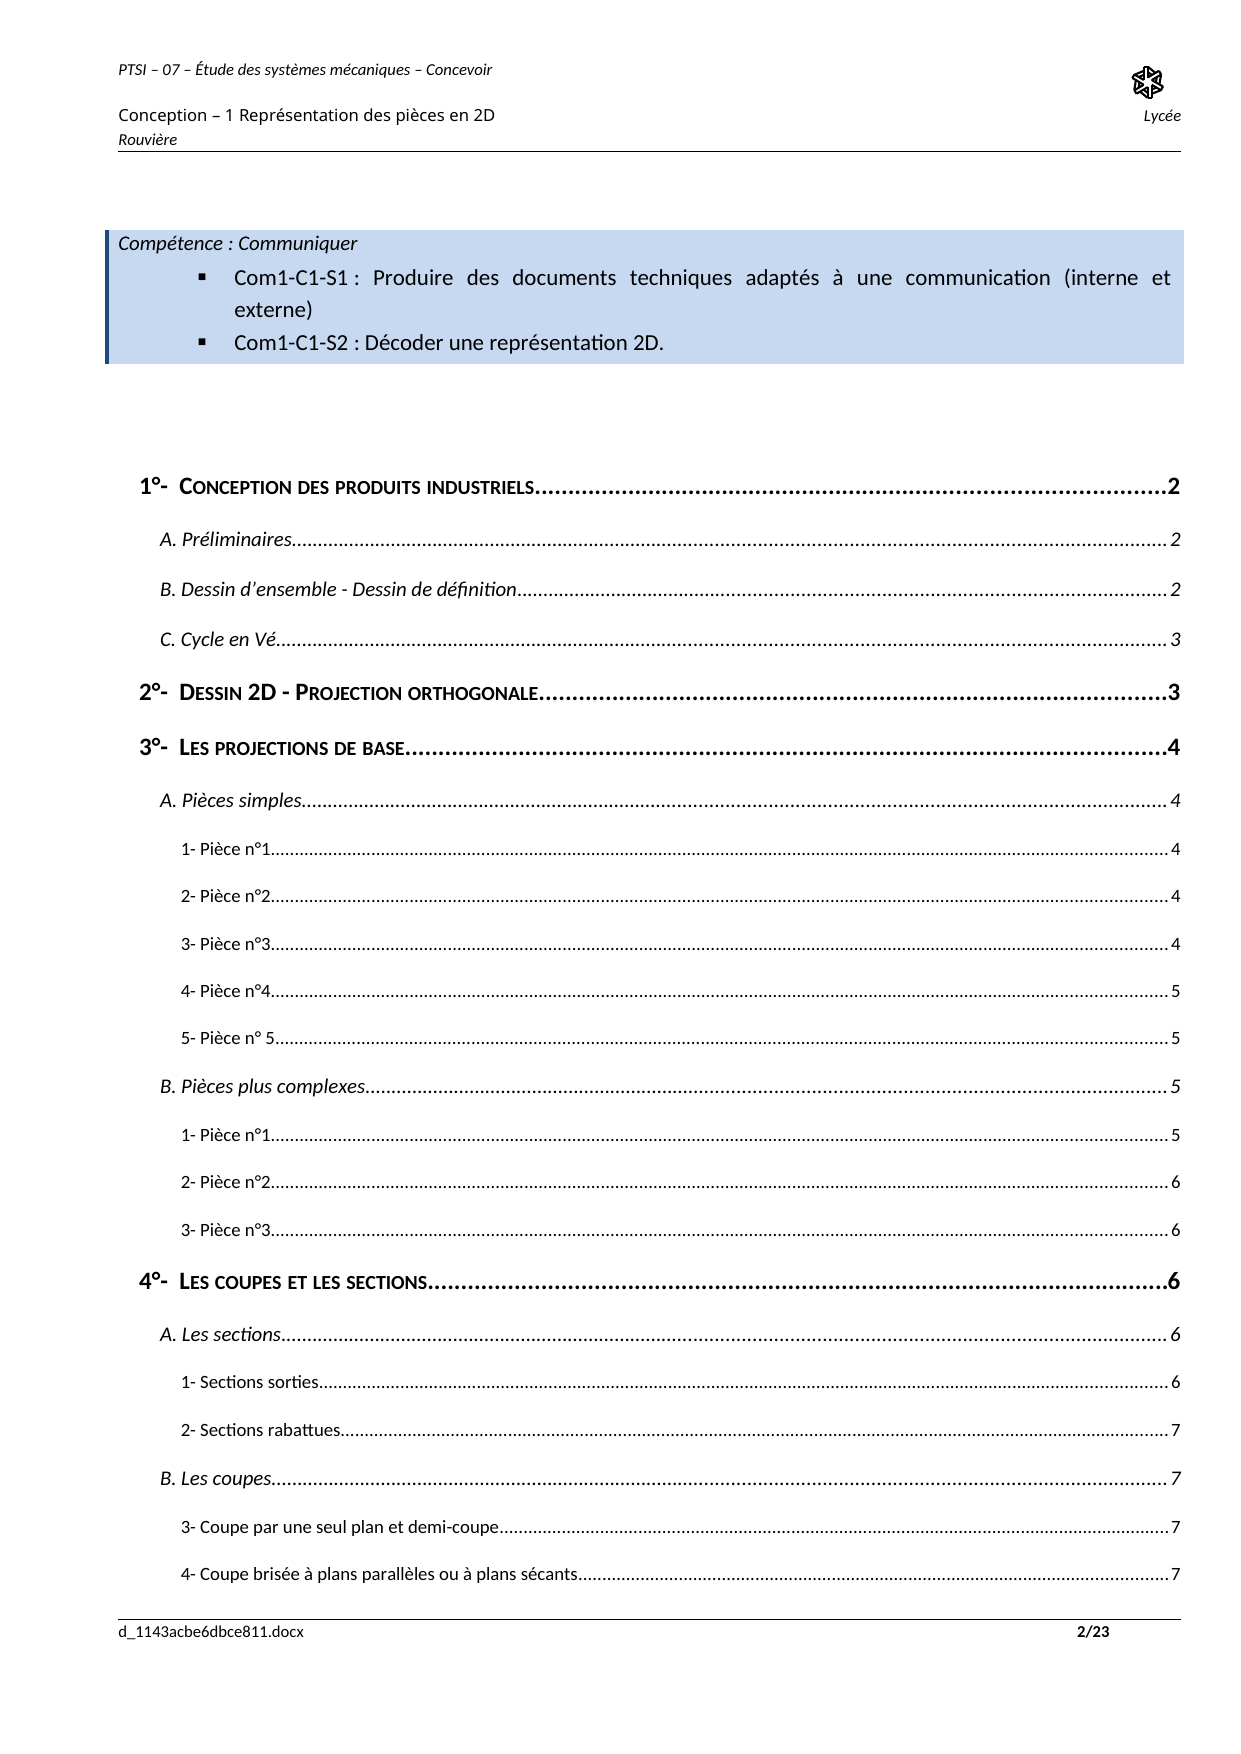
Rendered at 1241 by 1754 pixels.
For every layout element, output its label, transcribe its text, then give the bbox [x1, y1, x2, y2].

text A. Les sections 6 [160, 1321, 1181, 1346]
text B. Dessin d’ensemble - Dessin de définition 2 [160, 576, 1181, 601]
text A. Préliminaires 2 [160, 526, 1181, 551]
text 2- Sections rabattues 7 [181, 1418, 1181, 1441]
text 4°- Les coupes et les sections 6 [139, 1265, 1181, 1295]
text 2- Pièce n°2 4 [181, 884, 1181, 907]
table_header Compétence : Communiquer Com1-C1-S1 : Produire des documents techniques adaptés à une communication (interne et externe) Com1-C1-S2 : Décoder une représentation 2D. [109, 230, 1184, 364]
text B. Les coupes 7 [160, 1465, 1181, 1491]
text 1°- Conception des produits industriels 2 [139, 470, 1181, 500]
text A. Pièces simples 4 [160, 787, 1181, 813]
text 3°- Les projections de base 4 [139, 732, 1181, 762]
text 3- Pièce n°3 6 [181, 1218, 1181, 1241]
text C. Cycle en Vé 3 [160, 626, 1181, 651]
text 2°- Dessin 2D - Projection orthogonale 3 [139, 676, 1181, 706]
text 1- Pièce n°1 5 [181, 1123, 1181, 1146]
text 4- Pièce n°4 5 [181, 979, 1181, 1002]
text 5- Pièce n° 5 5 [181, 1026, 1181, 1049]
text 2- Pièce n°2 6 [181, 1171, 1181, 1193]
text 3- Pièce n°3 4 [181, 932, 1181, 955]
text 3- Coupe par une seul plan et demi-coupe 7 [181, 1515, 1181, 1538]
text B. Pièces plus complexes 5 [160, 1073, 1181, 1099]
text 1- Sections sorties 6 [181, 1371, 1181, 1394]
text 4- Coupe brisée à plans parallèles ou à plans sécants 7 [181, 1562, 1181, 1585]
text 1- Pièce n°1 4 [181, 837, 1181, 860]
